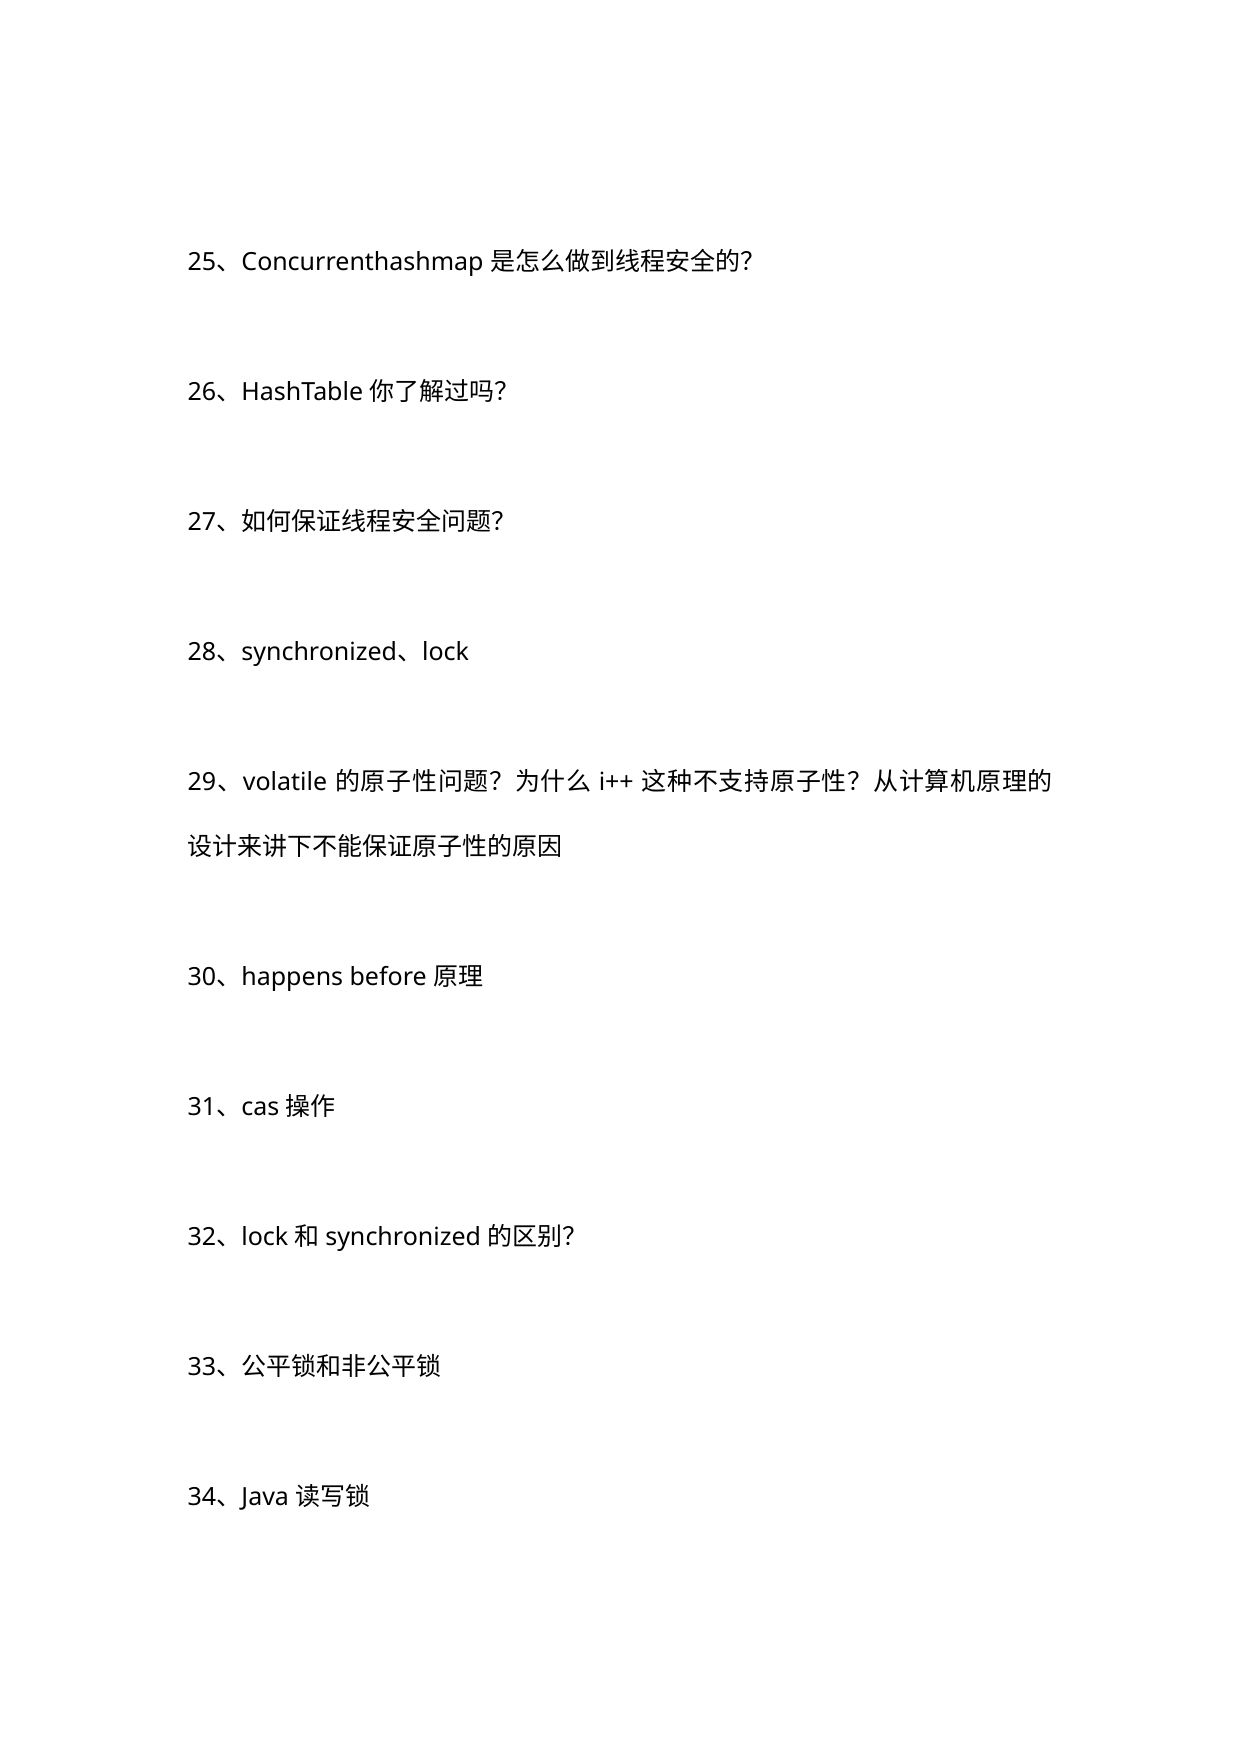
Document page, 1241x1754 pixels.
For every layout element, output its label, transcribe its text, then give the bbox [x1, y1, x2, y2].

list 31、cas 操作 [187, 1072, 1053, 1137]
list 29、volatile 的原子性问题？为什么 i++ 这种不支持原子性？从计算机原理的设计来讲下不能保证原子性的原因 [187, 747, 1053, 877]
list 26、HashTable 你了解过吗？ [187, 357, 1053, 422]
list 25、Concurrenthashmap 是怎么做到线程安全的？ [187, 227, 1053, 292]
list 32、lock 和 synchronized 的区别？ [187, 1202, 1053, 1267]
list 27、如何保证线程安全问题？ [187, 487, 1053, 552]
list 28、synchronized、lock [187, 617, 1053, 682]
list 33、公平锁和非公平锁 [187, 1332, 1053, 1397]
list 30、happens before 原理 [187, 942, 1053, 1007]
list 34、Java 读写锁 [187, 1462, 1053, 1527]
